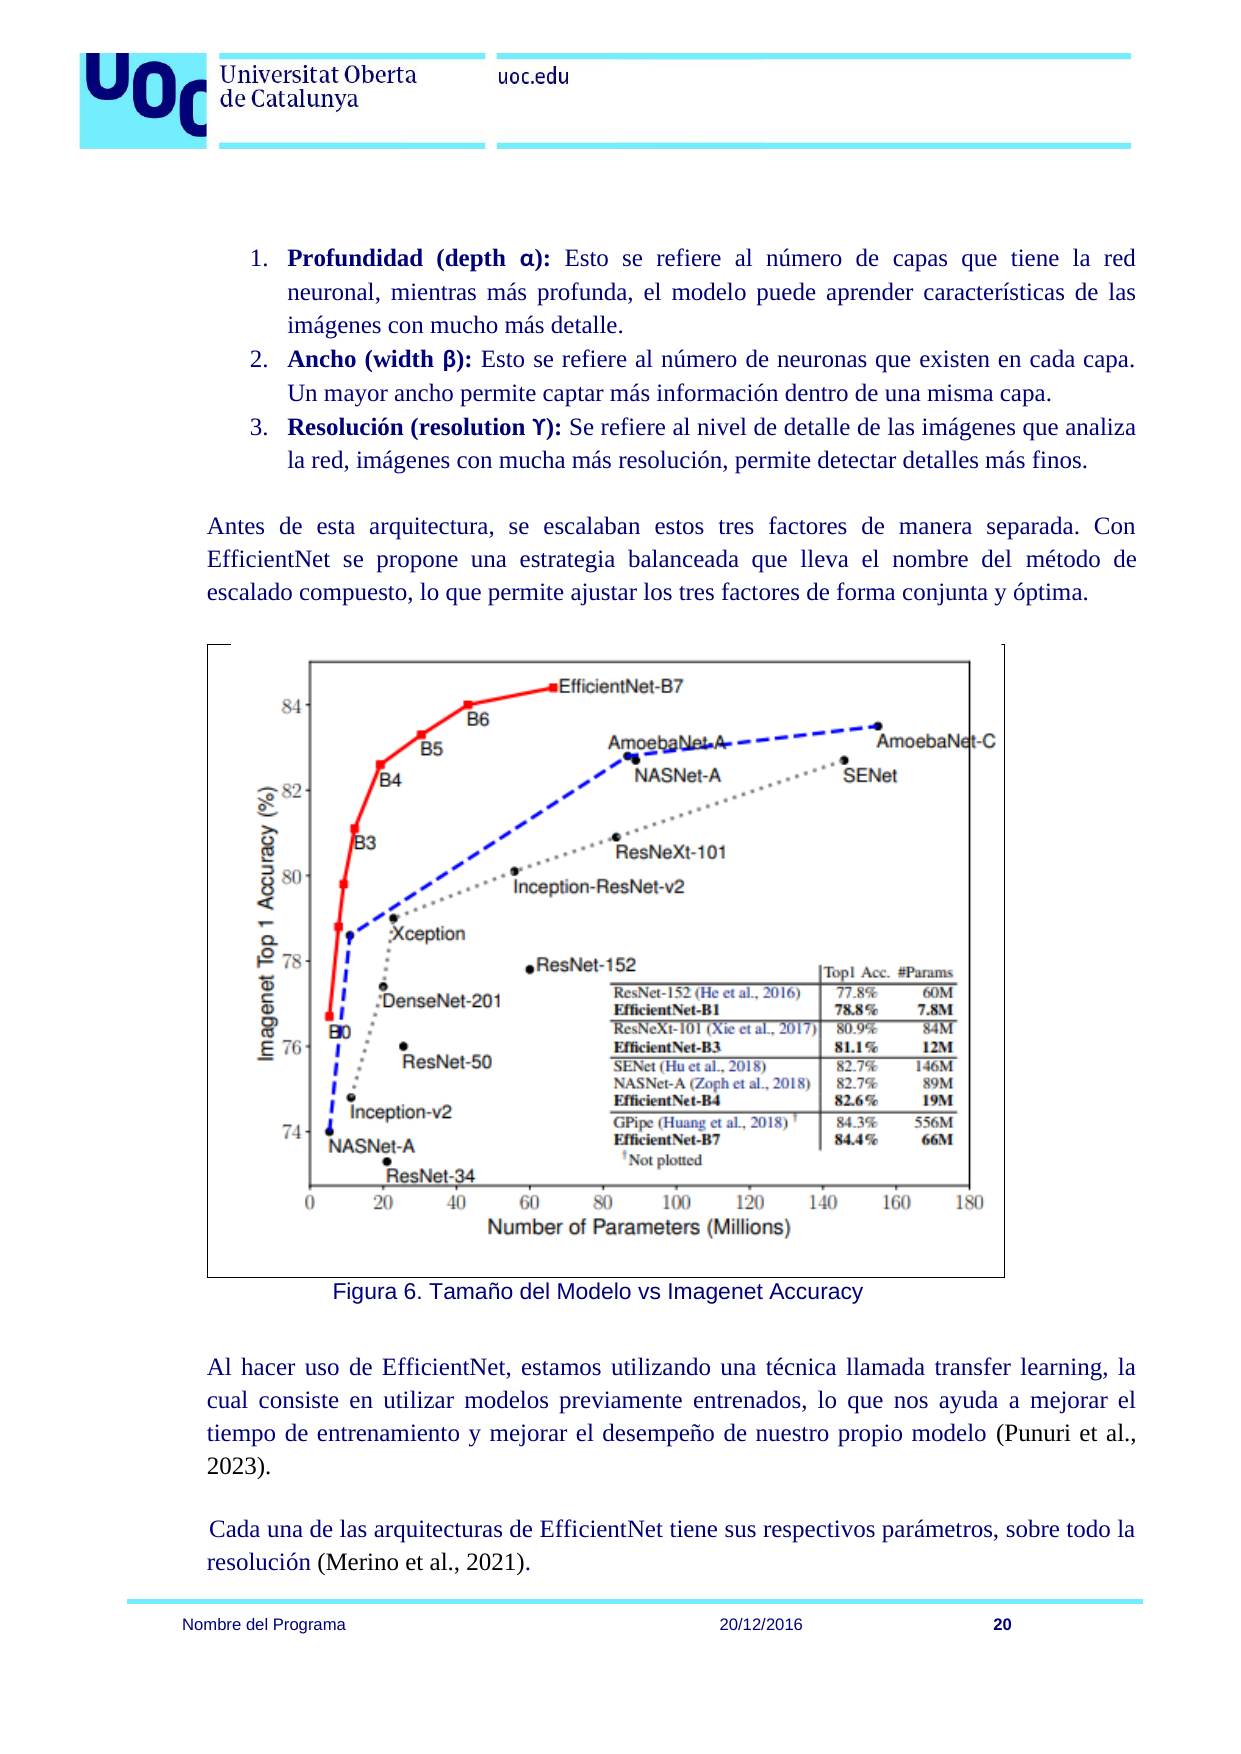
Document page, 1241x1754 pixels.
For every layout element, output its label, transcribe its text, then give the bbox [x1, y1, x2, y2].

picture [74, 53, 1132, 149]
text Antes de esta arquitectura, se escalaban estos tres factores de manera separada. Con EfficientNet se propone una estrategia balanceada que lleva el nombre del método de escalado compuesto, lo que permite ajustar los tres factores de forma conjunta y óptima. [207, 511, 1137, 606]
table_header [208, 645, 1004, 1277]
list Resolución (resolution ϒ): Se refiere al nivel de detalle de las imágenes que analiza la red, imágenes con mucha más resolución, permite detectar detalles más finos. [249, 411, 1137, 474]
list Profundidad (depth α): Esto se refiere al número de capas que tiene la red neuronal, mientras más profunda, el modelo puede aprender características de las imágenes con mucho más detalle. [249, 242, 1137, 338]
text Figura 6. Tamaño del Modelo vs Imagenet Accuracy [59, 1278, 1137, 1304]
picture [229, 643, 1001, 1247]
list Ancho (width β): Esto se refiere al número de neuronas que existen en cada capa. Un mayor ancho permite captar más información dentro de una misma capa. [249, 343, 1137, 406]
text Al hacer uso de EfficientNet, estamos utilizando una técnica llamada transfer learning, la cual consiste en utilizar modelos previamente entrenados, lo que nos ayuda a mejorar el tiempo de entrenamiento y mejorar el desempeño de nuestro propio modelo . [207, 1352, 1137, 1479]
text Cada una de las arquitecturas de EfficientNet tiene sus respectivos parámetros, sobre todo la resolución . [207, 1514, 1137, 1576]
